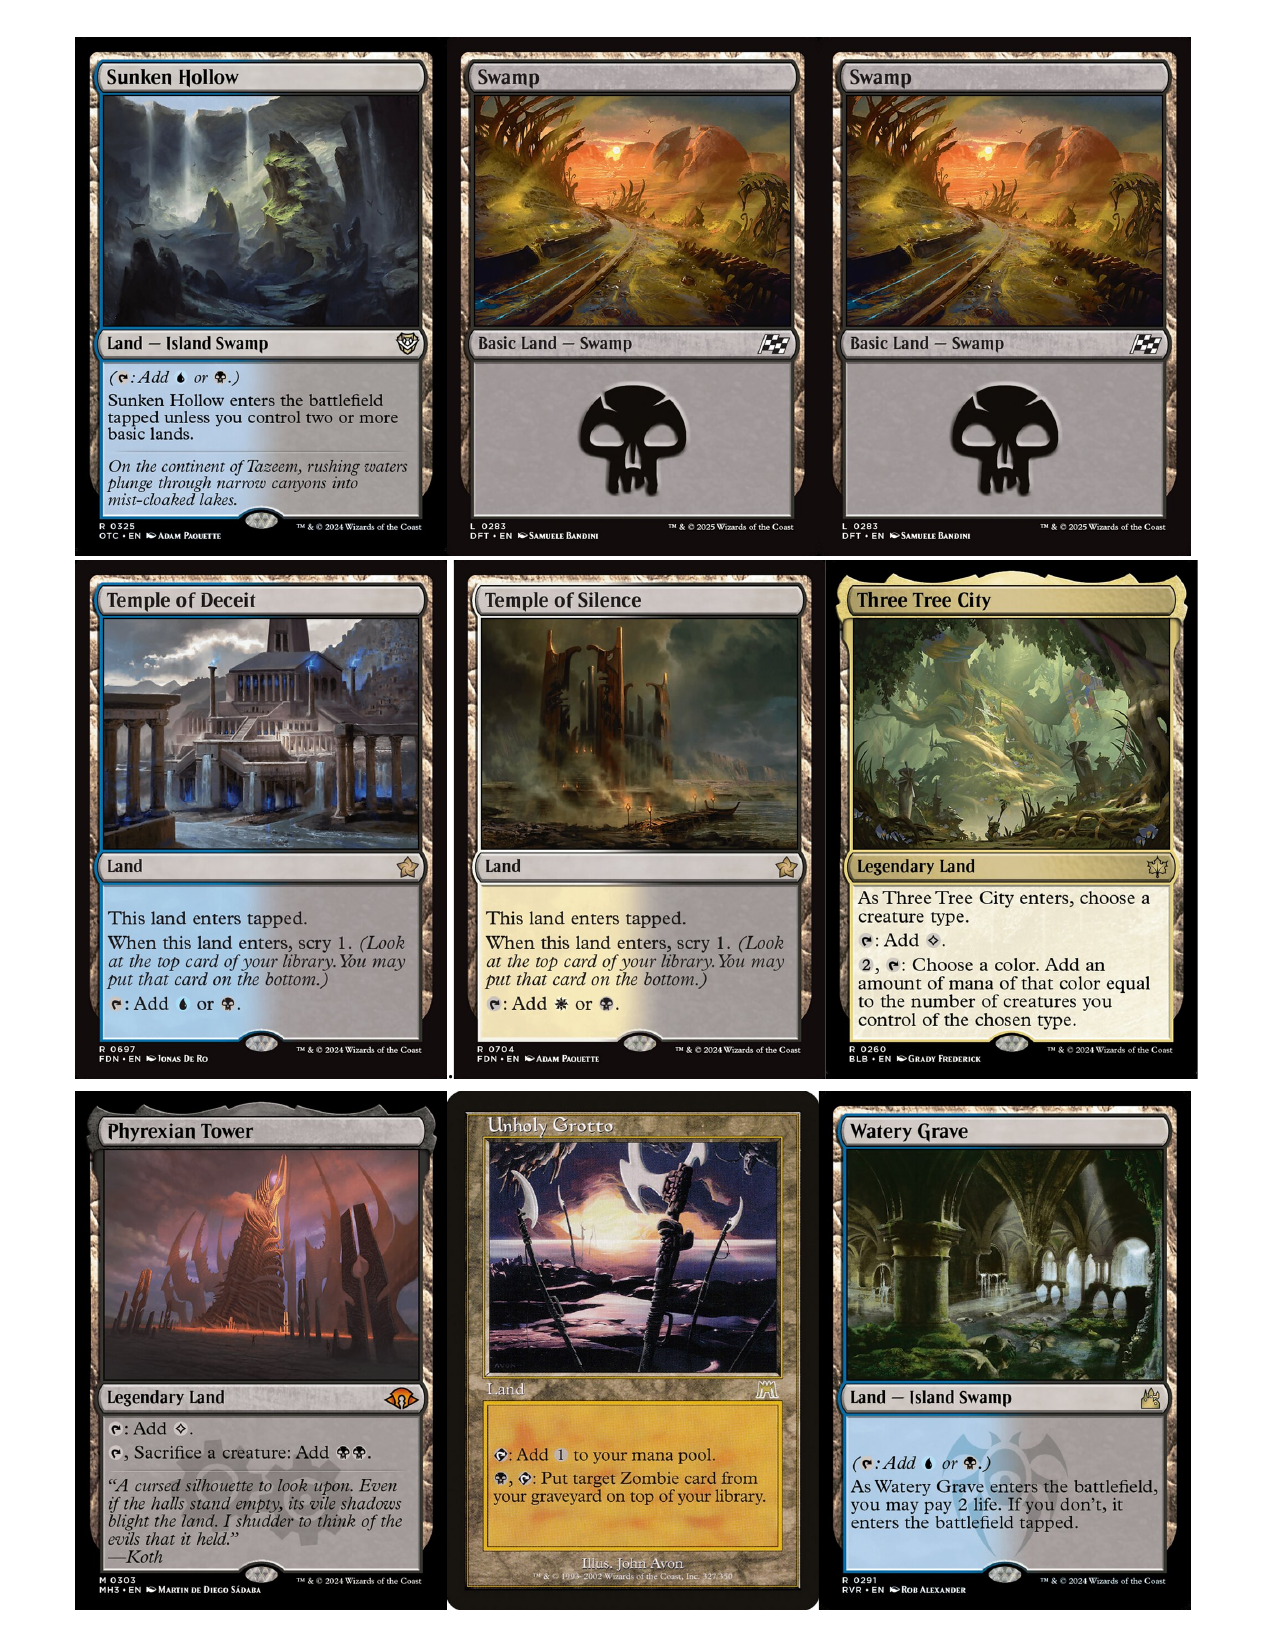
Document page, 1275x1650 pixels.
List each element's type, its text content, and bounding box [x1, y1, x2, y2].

picture [75, 37, 1191, 556]
picture [453, 560, 1198, 1079]
picture [75, 1091, 1191, 1610]
picture [75, 560, 447, 1079]
